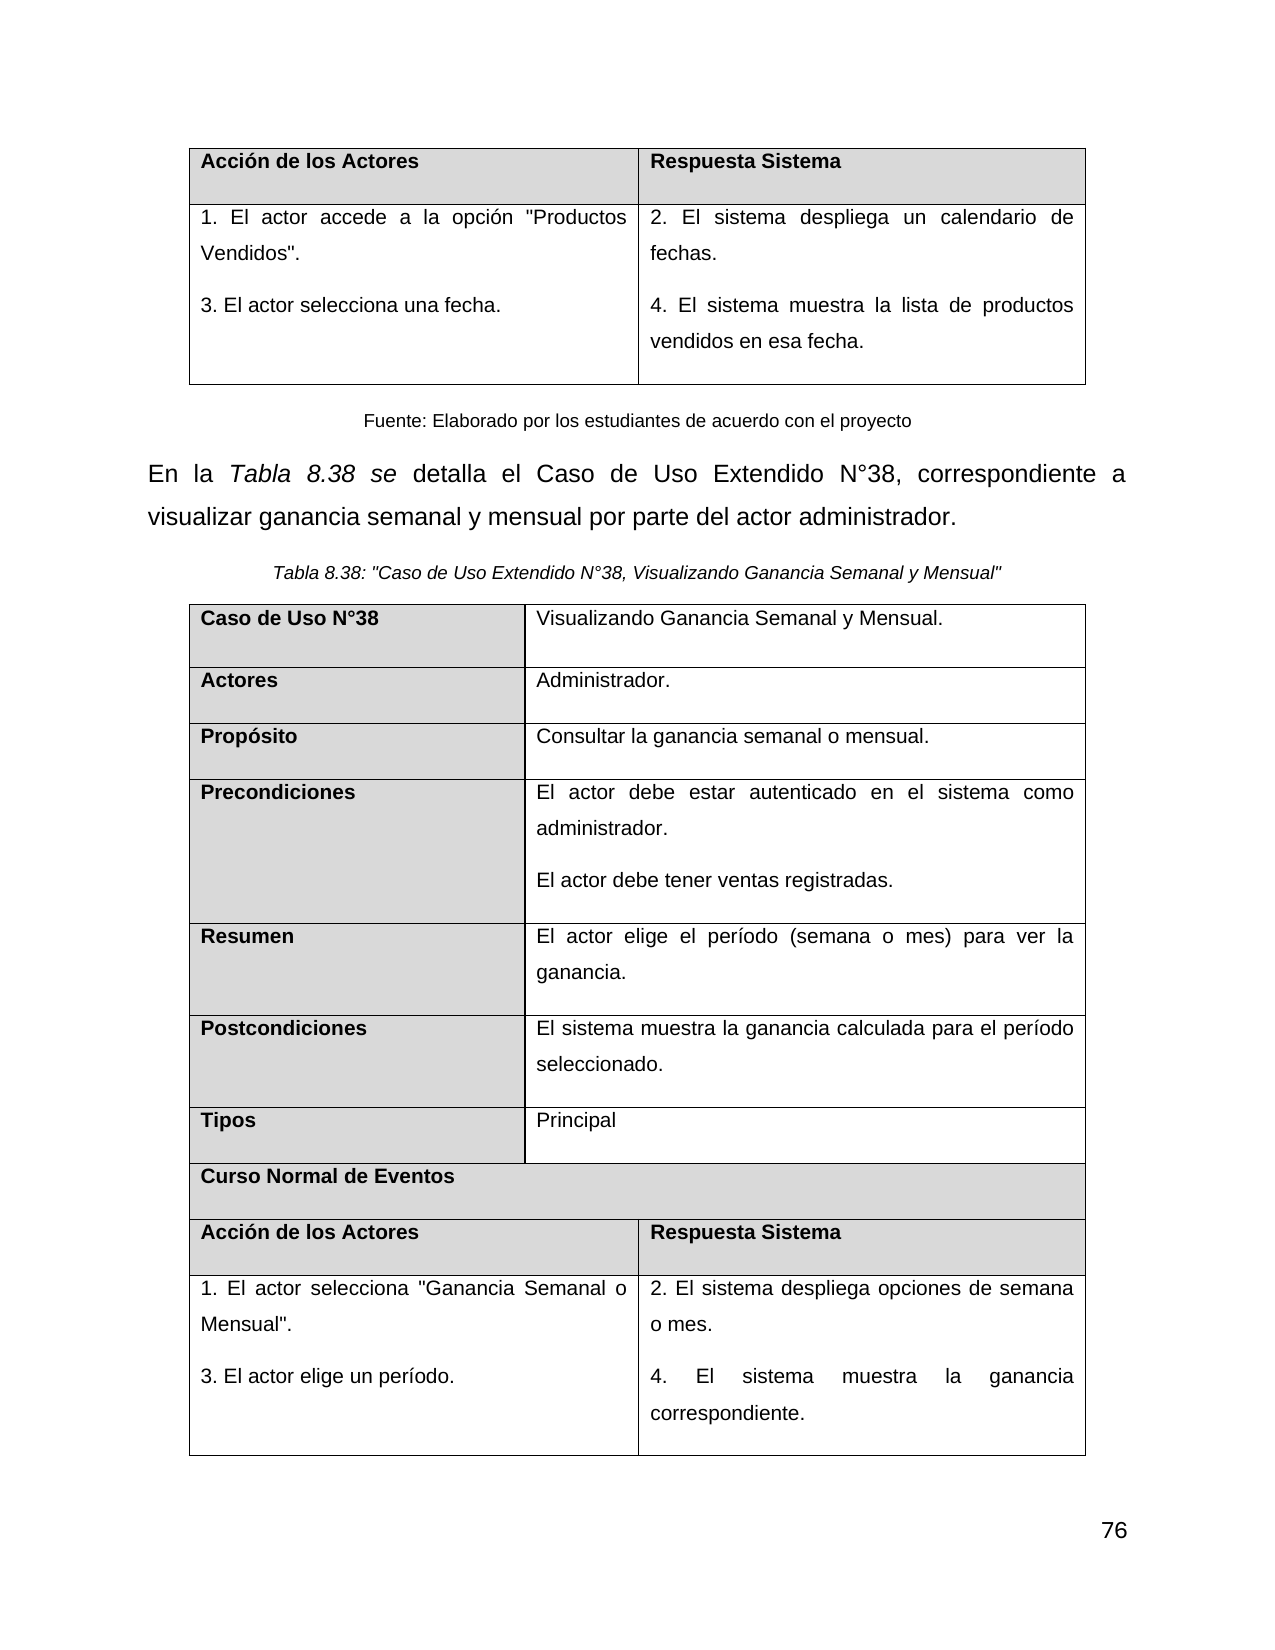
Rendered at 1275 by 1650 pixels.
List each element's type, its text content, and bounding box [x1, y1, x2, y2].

text Fuente: Elaborado por los estudiantes de acuerdo con el proyecto [148, 410, 1127, 432]
table_cell Propósito [190, 724, 524, 779]
table_cell Consultar la ganancia semanal o mensual. [526, 724, 1085, 779]
table_cell El sistema muestra la ganancia calculada para el período seleccionado. [526, 1016, 1085, 1107]
table_cell Resumen [190, 924, 524, 1015]
table_cell Tipos [190, 1108, 524, 1163]
table_cell Principal [526, 1108, 1085, 1163]
table_cell Curso Normal de Eventos [190, 1164, 1085, 1219]
table_cell 1. El actor selecciona "Ganancia Semanal o Mensual". 3. El actor elige un período. [190, 1276, 638, 1455]
table_cell El actor debe estar autenticado en el sistema como administrador. El actor debe tener ventas registradas. [526, 780, 1085, 923]
table_cell 1. El actor accede a la opción "Productos Vendidos". 3. El actor selecciona una fecha. [190, 205, 638, 384]
table_cell Respuesta Sistema [639, 1220, 1085, 1275]
text Tabla 8.38: "Caso de Uso Extendido N°38, Visualizando Ganancia Semanal y Mensual" [148, 562, 1127, 583]
table_cell 2. El sistema despliega un calendario de fechas. 4. El sistema muestra la lista de productos vendidos en esa fecha. [639, 205, 1085, 384]
table_header Visualizando Ganancia Semanal y Mensual. [526, 605, 1085, 667]
table_cell 2. El sistema despliega opciones de semana o mes. 4. El sistema muestra la ganancia correspondiente. [639, 1276, 1085, 1455]
table_cell Precondiciones [190, 780, 524, 923]
table_cell El actor elige el período (semana o mes) para ver la ganancia. [526, 924, 1085, 1015]
table_cell Respuesta Sistema [639, 149, 1085, 204]
table_cell Postcondiciones [190, 1016, 524, 1107]
table_cell Actores [190, 668, 524, 723]
text En la Tabla 8.38 se detalla el Caso de Uso Extendido N°38, correspondiente a visualizar ganancia semanal y mensual por parte del actor administrador. [148, 459, 1127, 531]
table_cell Administrador. [526, 668, 1085, 723]
table_cell Acción de los Actores [190, 1220, 638, 1275]
table_cell Acción de los Actores [190, 149, 638, 204]
table_header Caso de Uso N°38 [190, 605, 524, 667]
